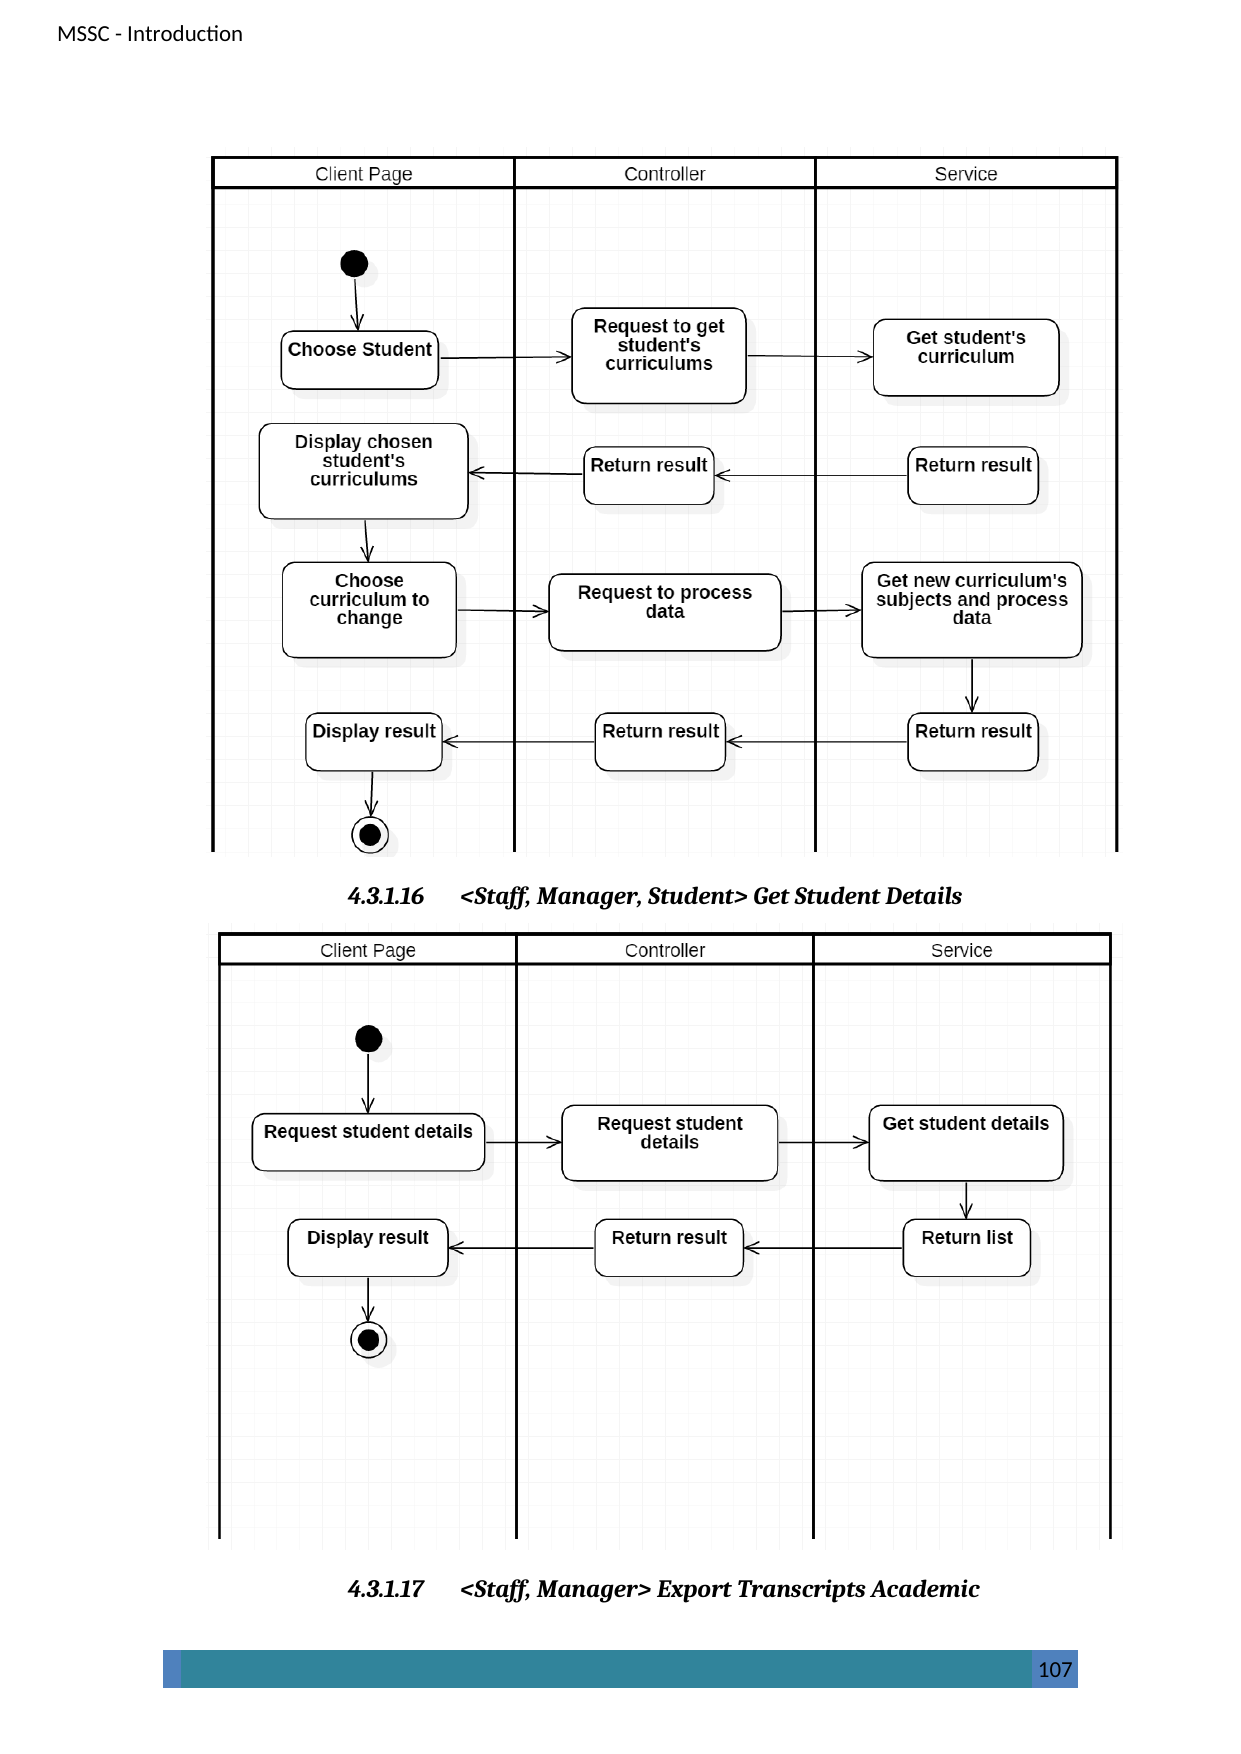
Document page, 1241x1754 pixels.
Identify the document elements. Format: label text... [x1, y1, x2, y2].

subtitle <Staff, Manager> Export Transcripts Academic [347, 1575, 1122, 1604]
subtitle <Staff, Manager, Student> Get Student Details [347, 882, 1122, 911]
picture [206, 147, 1123, 857]
picture [206, 923, 1123, 1550]
